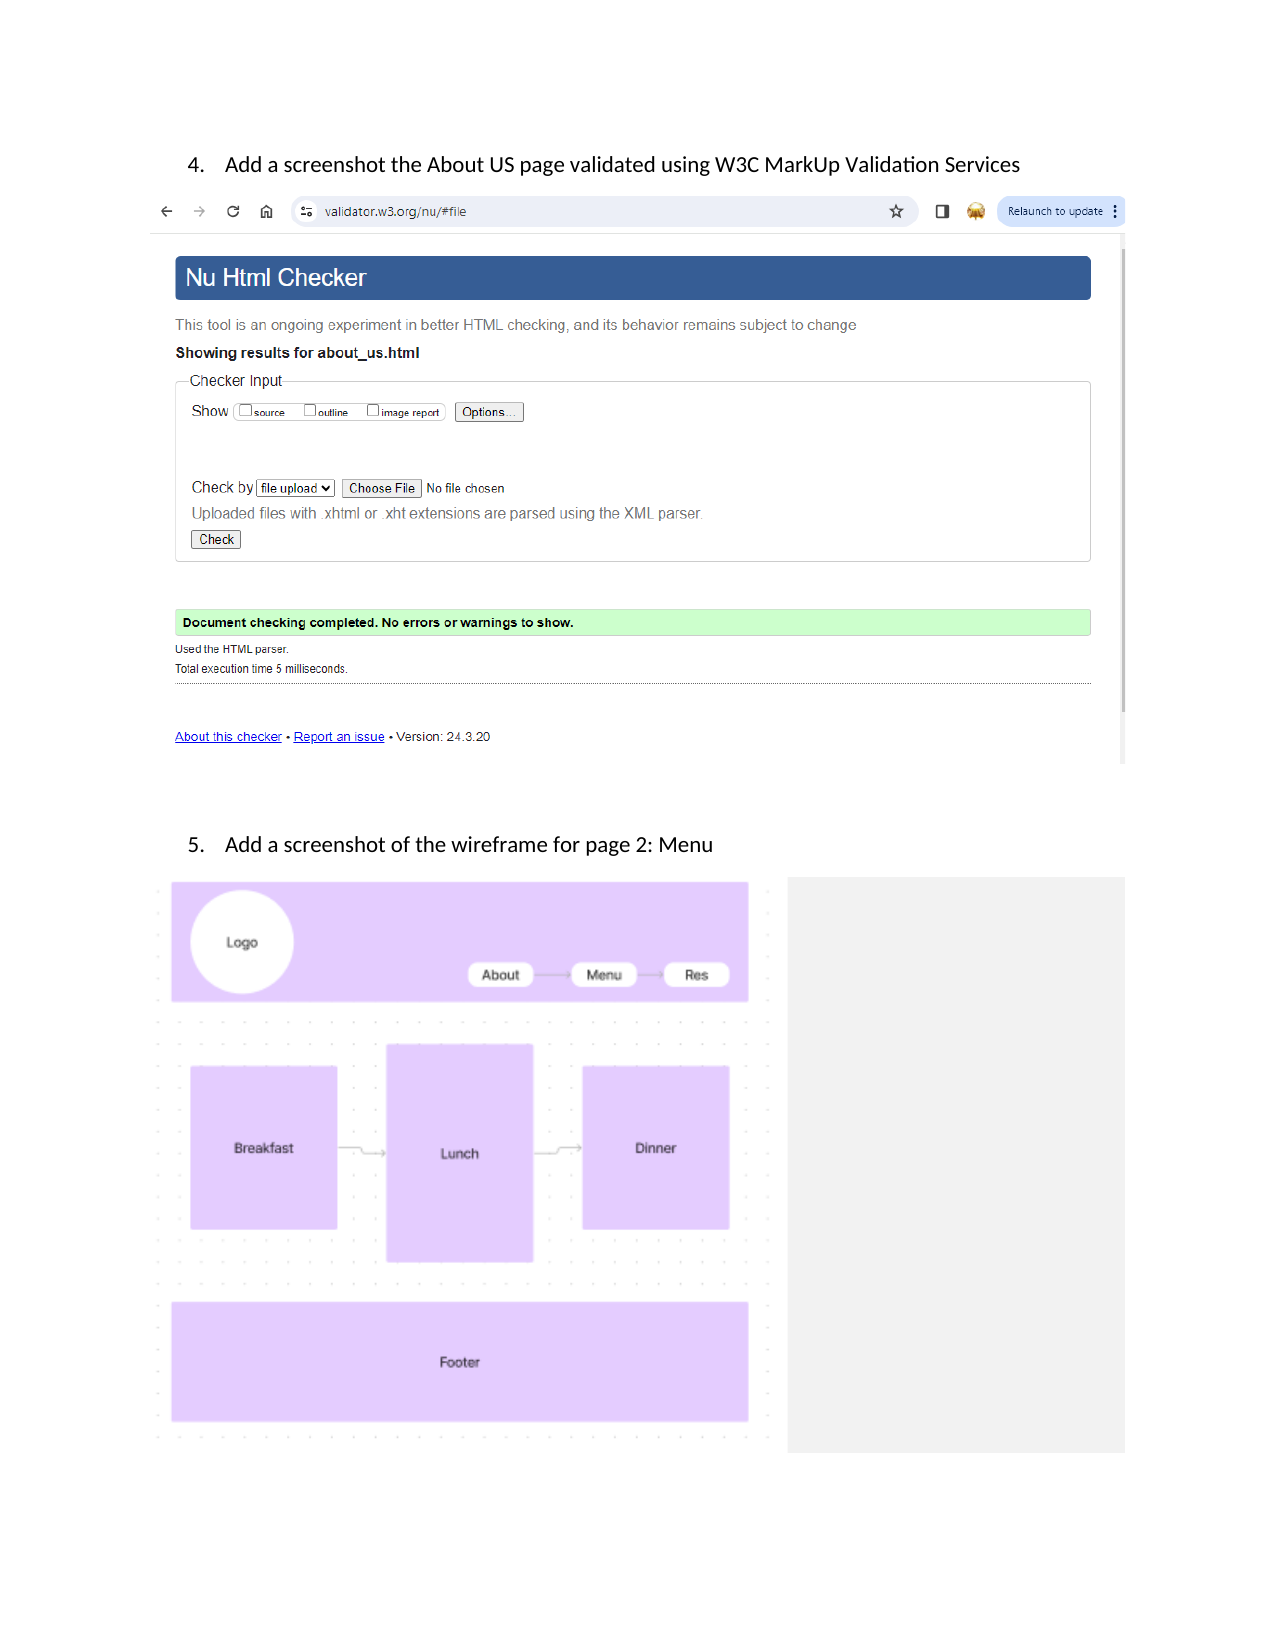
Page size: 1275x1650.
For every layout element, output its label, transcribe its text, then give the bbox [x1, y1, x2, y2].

list Add a screenshot of the wireframe for page 2: Menu [187, 830, 1125, 858]
picture [150, 876, 788, 1454]
picture [150, 196, 1125, 764]
list Add a screenshot the About US page validated using W3C MarkUp Validation Services [187, 150, 1125, 178]
